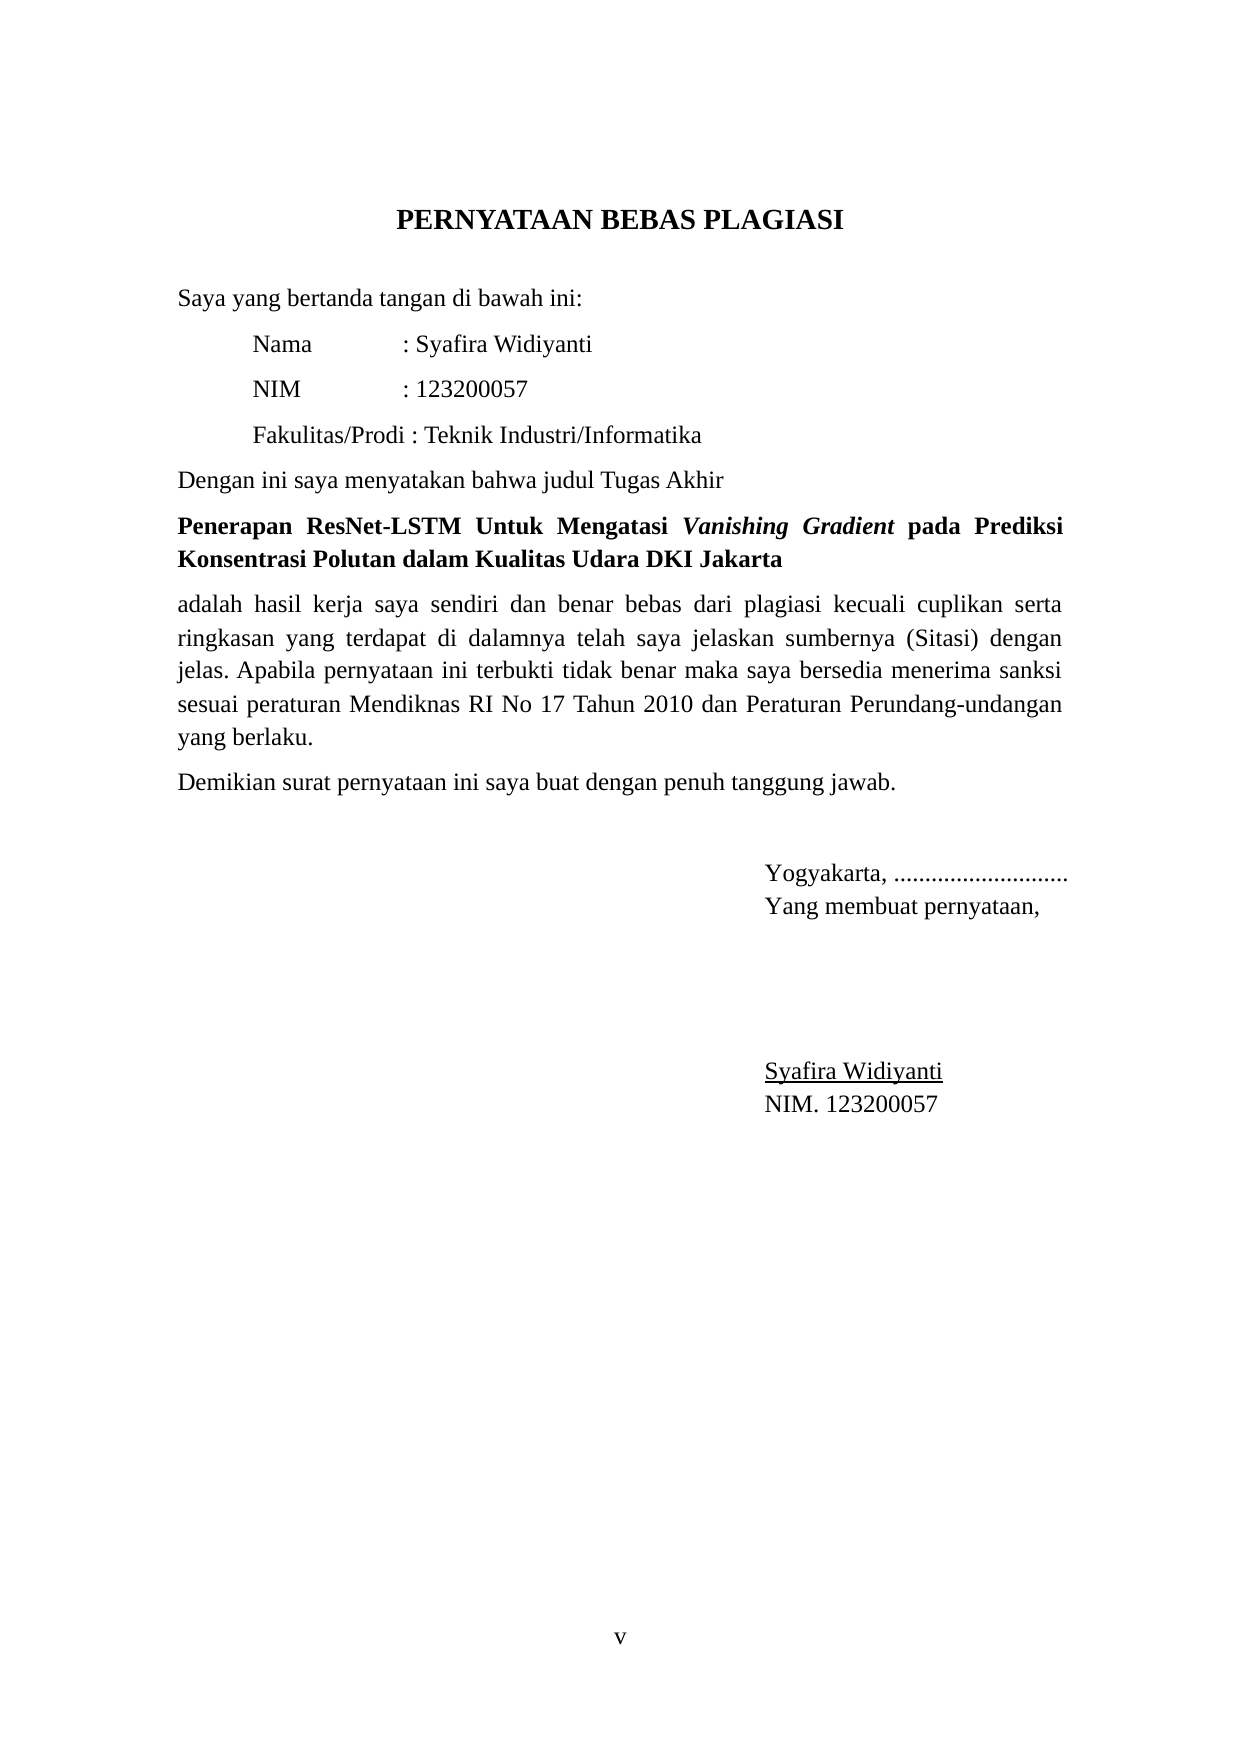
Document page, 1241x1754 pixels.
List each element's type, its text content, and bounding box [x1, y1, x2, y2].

text adalah hasil kerja saya sendiri dan benar bebas dari plagiasi kecuali cuplikan serta ringkasan yang terdapat di dalamnya telah saya jelaskan sumbernya (Sitasi) dengan jelas. Apabila pernyataan ini terbukti tidak benar maka saya bersedia menerima sanksi sesuai peraturan Mendiknas RI No 17 Tahun 2010 dan Peraturan Perundang-undangan yang berlaku. [177, 589, 1063, 750]
text Dengan ini saya menyatakan bahwa judul Tugas Akhir [177, 466, 1063, 494]
text Nama : Syafira Widiyanti [177, 329, 1063, 358]
text NIM : 123200057 [177, 374, 1063, 403]
subtitle PERNYATAAN BEBAS PLAGIASI [177, 202, 1063, 236]
text Fakulitas/Prodi : Teknik Industri/Informatika [177, 420, 1063, 449]
text Demikian surat pernyataan ini saya buat dengan penuh tanggung jawab. [177, 767, 1063, 796]
text Saya yang bertanda tangan di bawah ini: [177, 283, 1063, 312]
text Penerapan ResNet-LSTM Untuk Mengatasi Vanishing Gradient pada Prediksi Konsentrasi Polutan dalam Kualitas Udara DKI Jakarta [177, 511, 1063, 573]
table_cell Syafira Widiyanti NIM. 123200057 [753, 924, 1141, 1122]
table_header Yogyakarta, ............................ Yang membuat pernyataan, [753, 858, 1141, 924]
